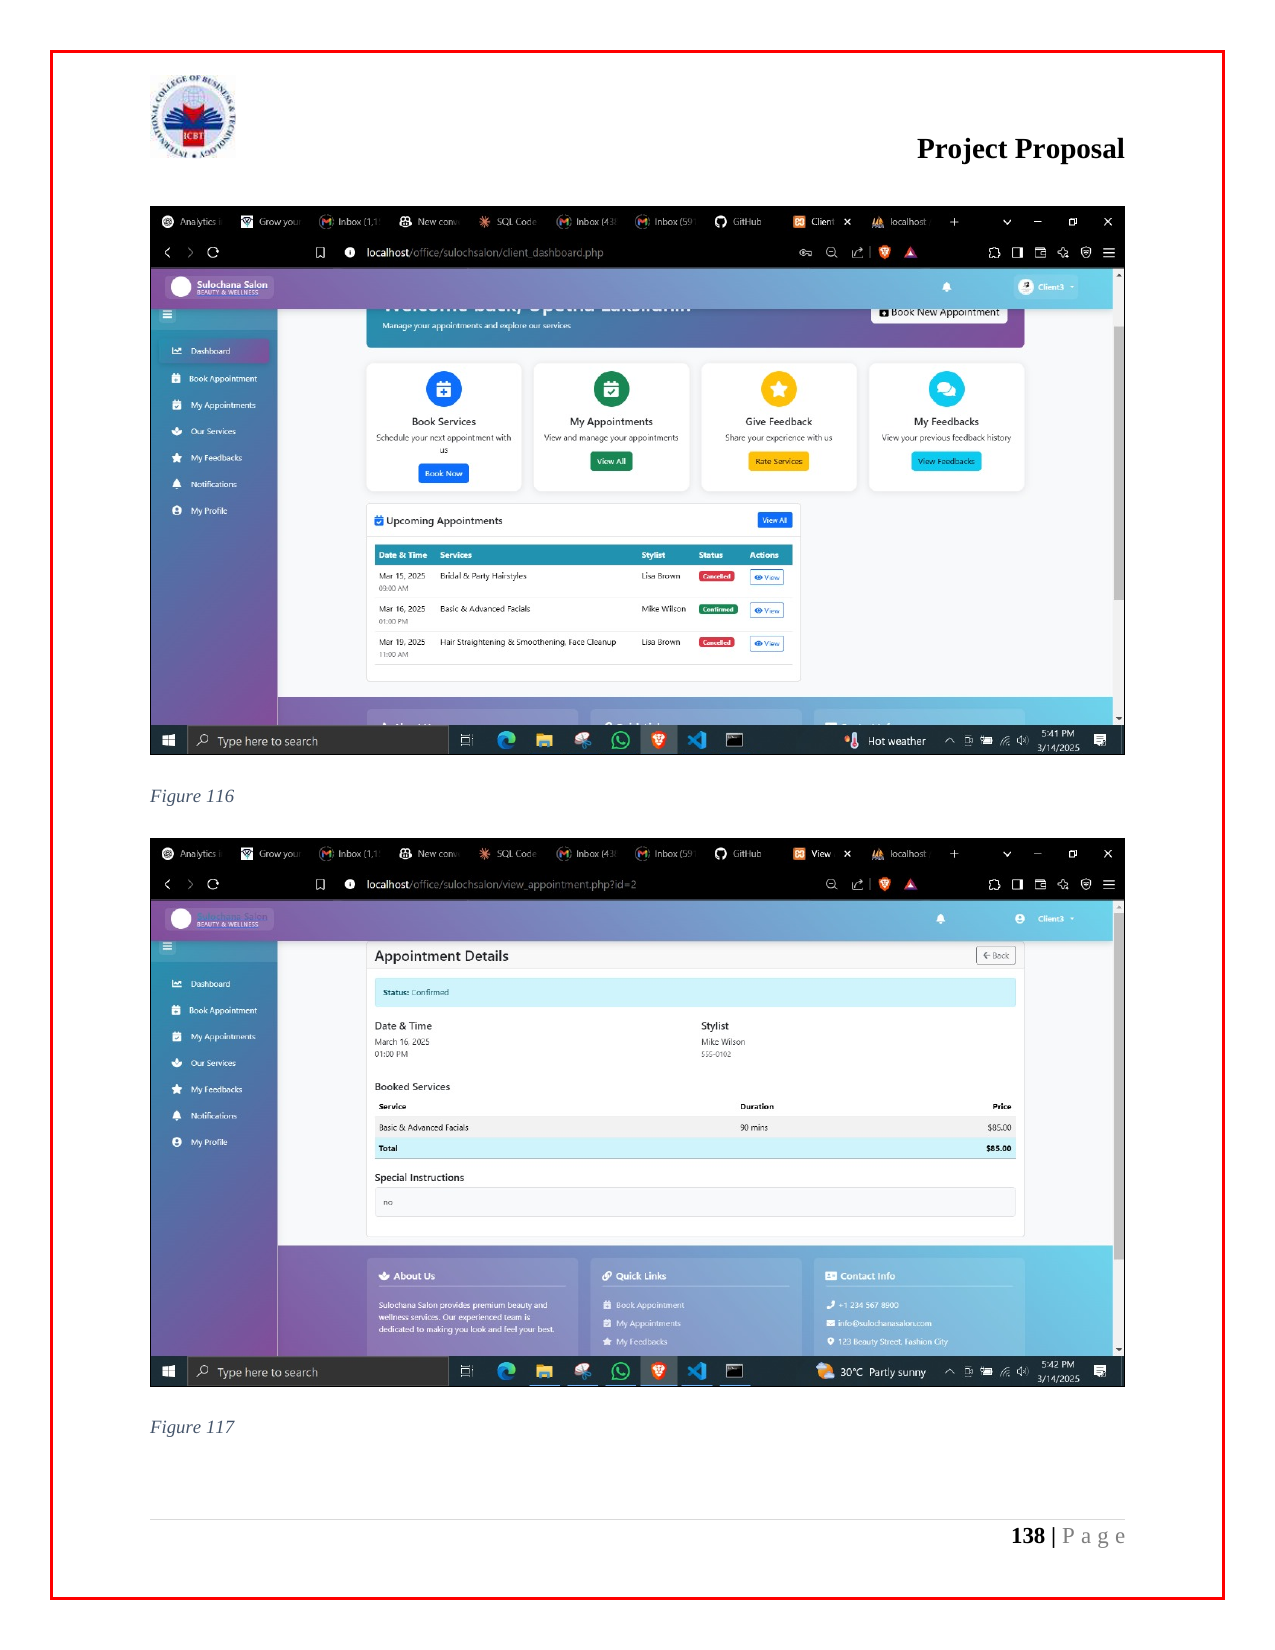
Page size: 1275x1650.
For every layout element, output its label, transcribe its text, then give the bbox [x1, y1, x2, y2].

picture [151, 207, 1124, 754]
picture [151, 839, 1124, 1386]
text Figure 116 [150, 785, 1125, 806]
text Figure 117 [150, 1416, 1125, 1438]
